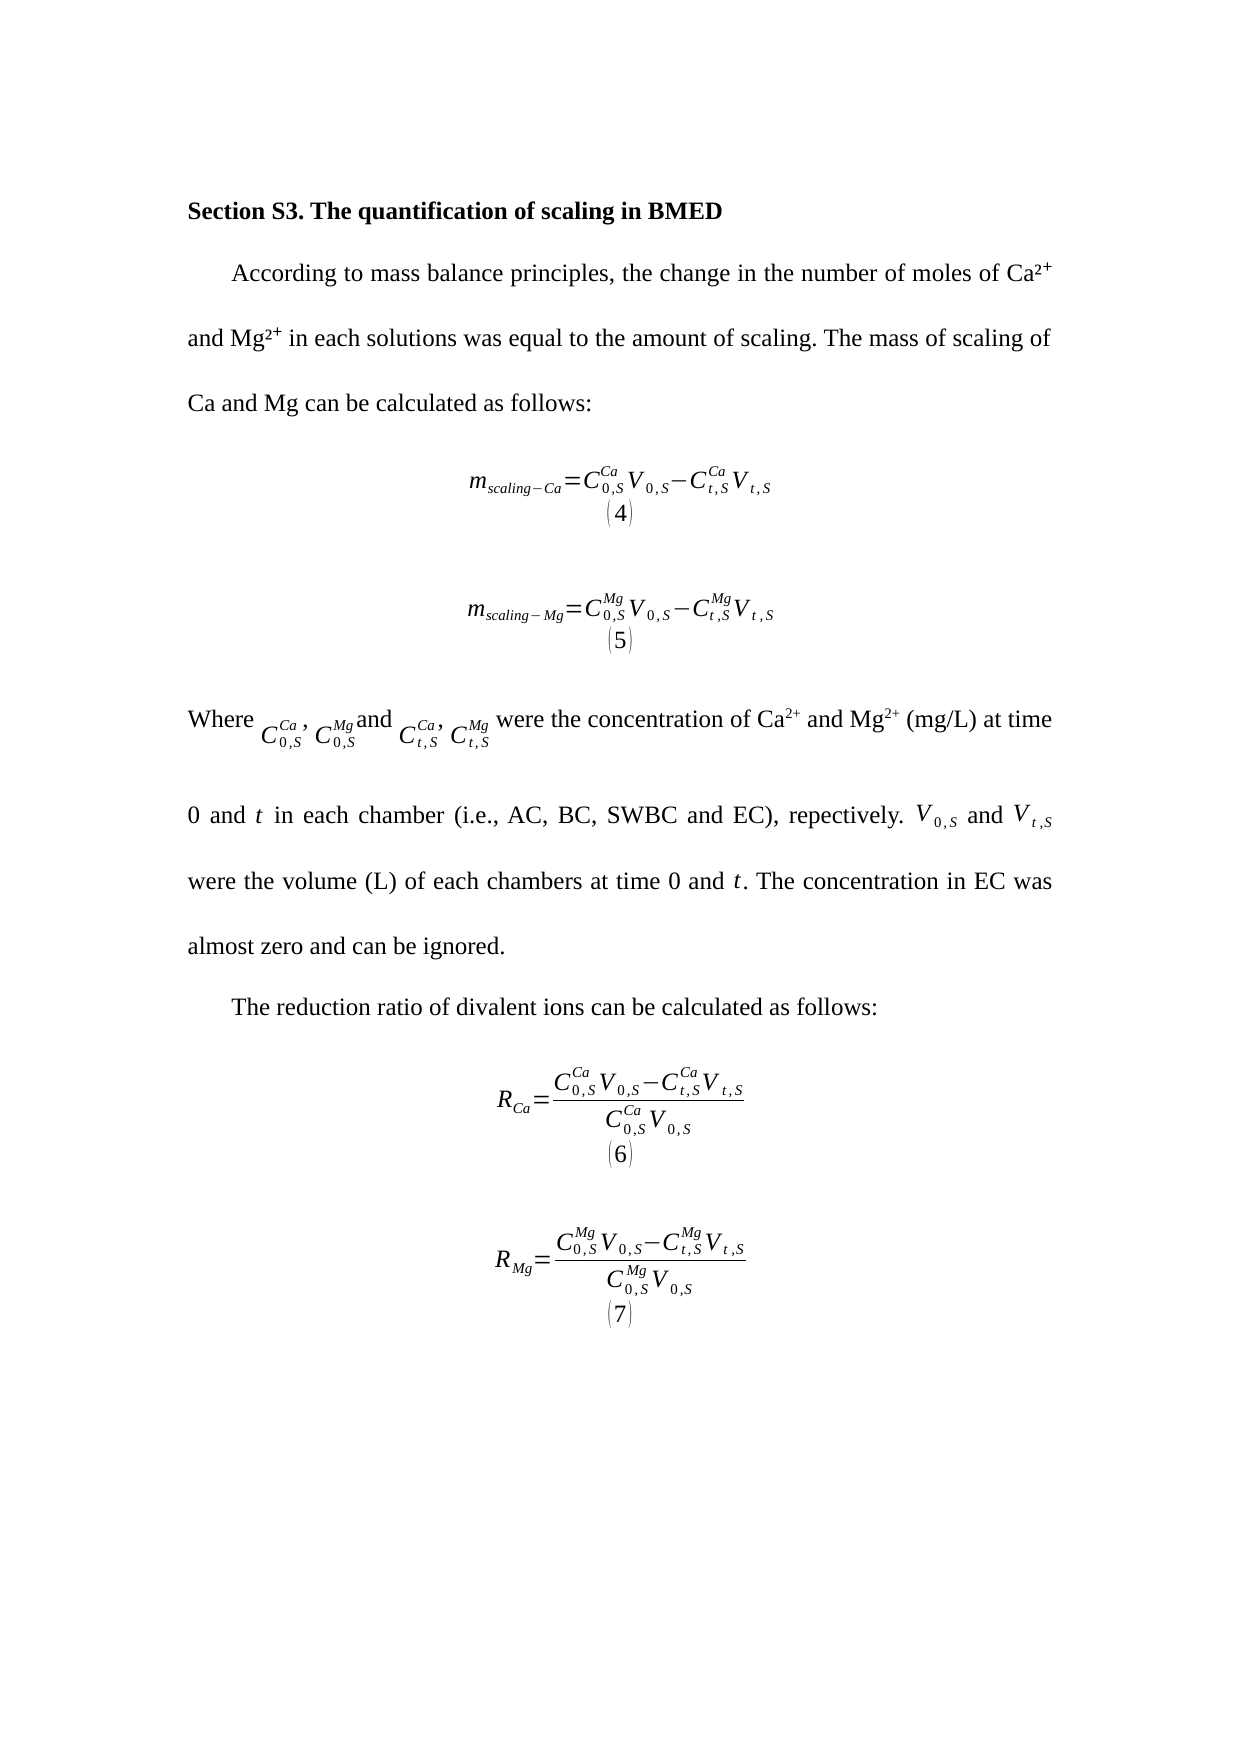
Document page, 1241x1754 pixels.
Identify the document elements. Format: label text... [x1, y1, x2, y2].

text The reduction ratio of divalent ions can be calculated as follows: [187, 990, 1053, 1023]
text According to mass balance principles, the change in the number of moles of Ca²⁺ and Mg²⁺ in each solutions was equal to the amount of scaling. The mass of scaling of Ca and Mg can be calculated as follows: [187, 256, 1053, 418]
text Where , and , were the concentration of Ca2+ and Mg2+ (mg/L) at time 0 and in each chamber (i.e., AC, BC, SWBC and EC), repectively. and were the volume (L) of each chambers at time 0 and . The concentration in EC was almost zero and can be ignored. [187, 702, 1053, 962]
text Section S3. The quantification of scaling in BMED [187, 194, 1053, 227]
